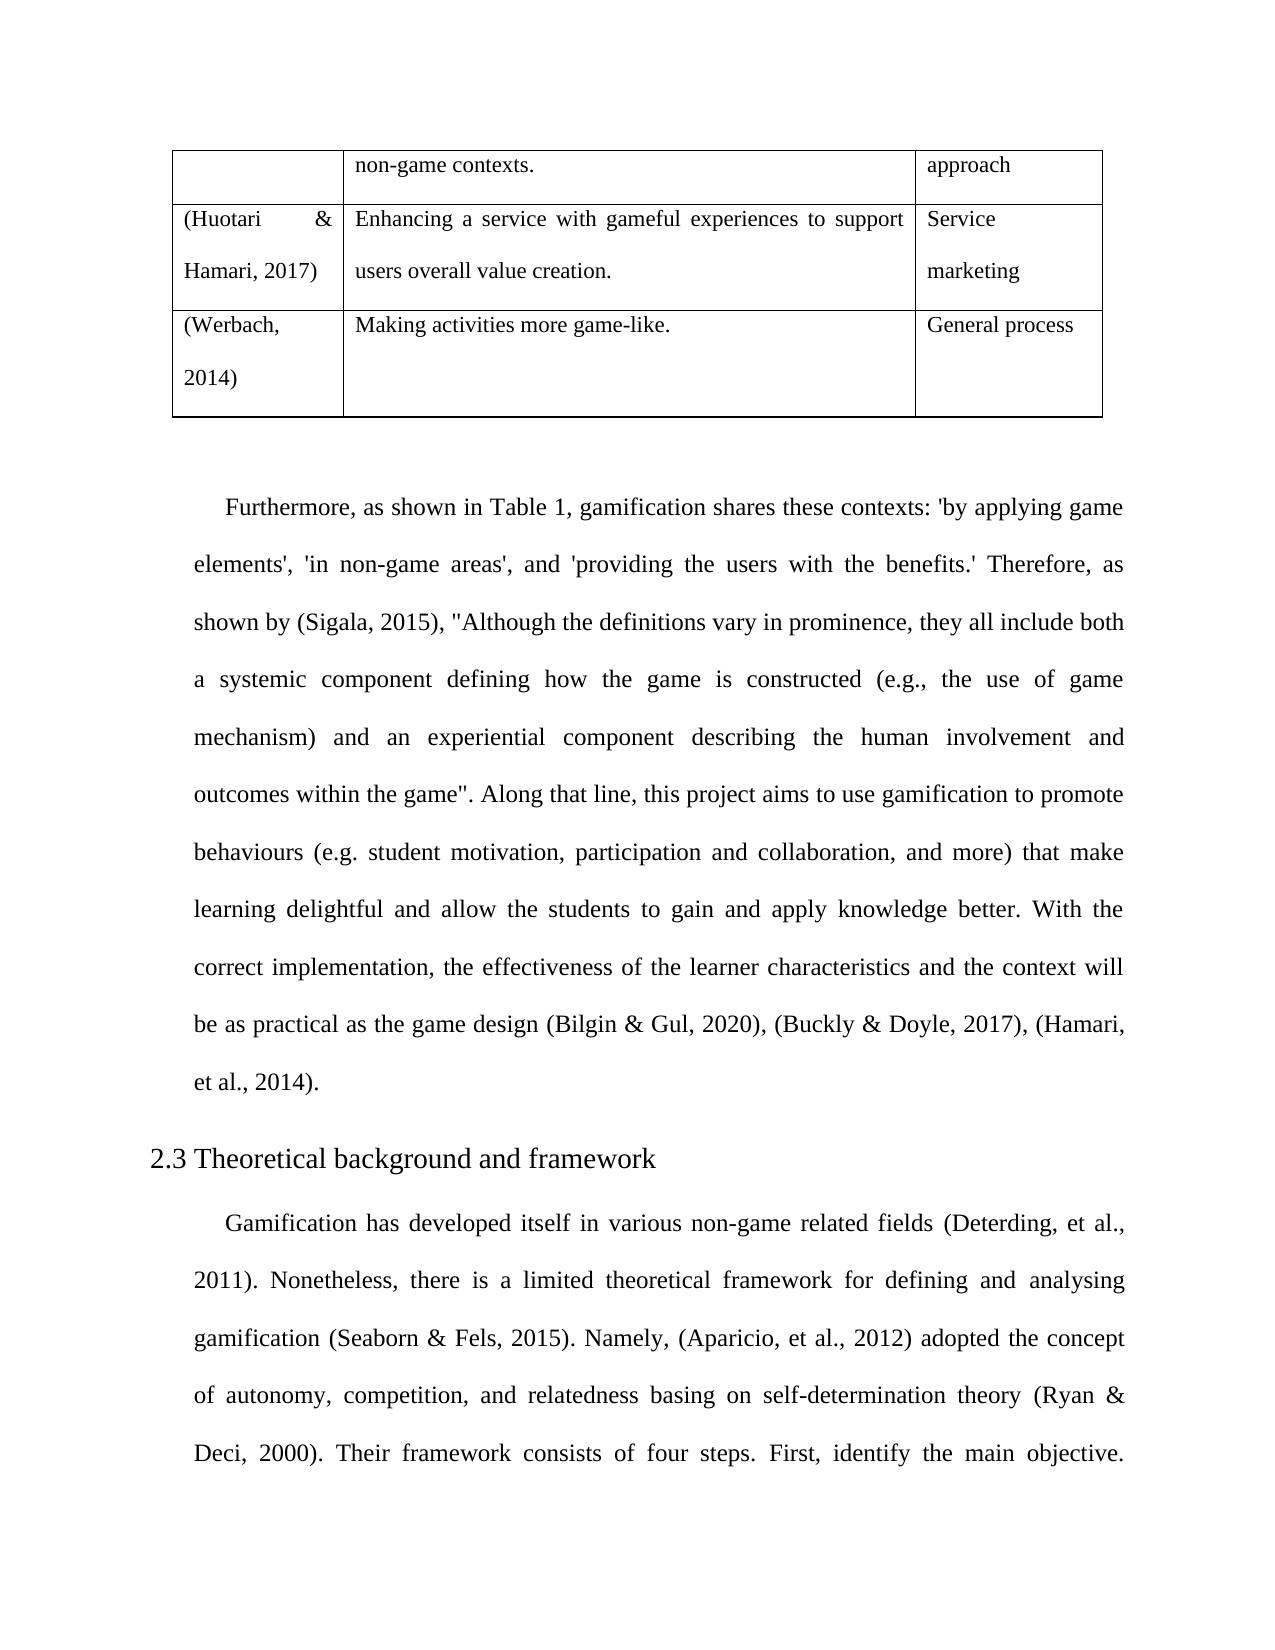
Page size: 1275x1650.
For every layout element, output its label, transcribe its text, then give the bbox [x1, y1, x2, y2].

table_cell Business approach [916, 151, 1102, 204]
text Furthermore, as shown in Table 1, gamification shares these contexts: 'by applying game elements', 'in non-game areas', and 'providing the users with the benefits.' Therefore, as shown by , "Although the definitions vary in prominence, they all include both a systemic component defining how the game is constructed (e.g., the use of game mechanism) and an experiential component describing the human involvement and outcomes within the game". Along that line, this project aims to use gamification to promote behaviours (e.g. student motivation, participation and collaboration, and more) that make learning delightful and allow the students to gain and apply knowledge better. With the correct implementation, the effectiveness of the learner characteristics and the context will be as practical as the game design , , . [194, 492, 1125, 1095]
table_cell Service marketing [916, 205, 1102, 310]
table_cell Enhancing a service with gameful experiences to support users overall value creation. [344, 205, 915, 310]
table_cell [173, 205, 343, 310]
table_cell [173, 311, 343, 416]
table_cell Making activities more game-like. [344, 311, 915, 416]
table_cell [344, 151, 915, 204]
table_cell [173, 151, 343, 204]
subtitle Theoretical background and framework [150, 1141, 1125, 1174]
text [194, 1208, 1125, 1467]
table_cell General process [916, 311, 1102, 416]
